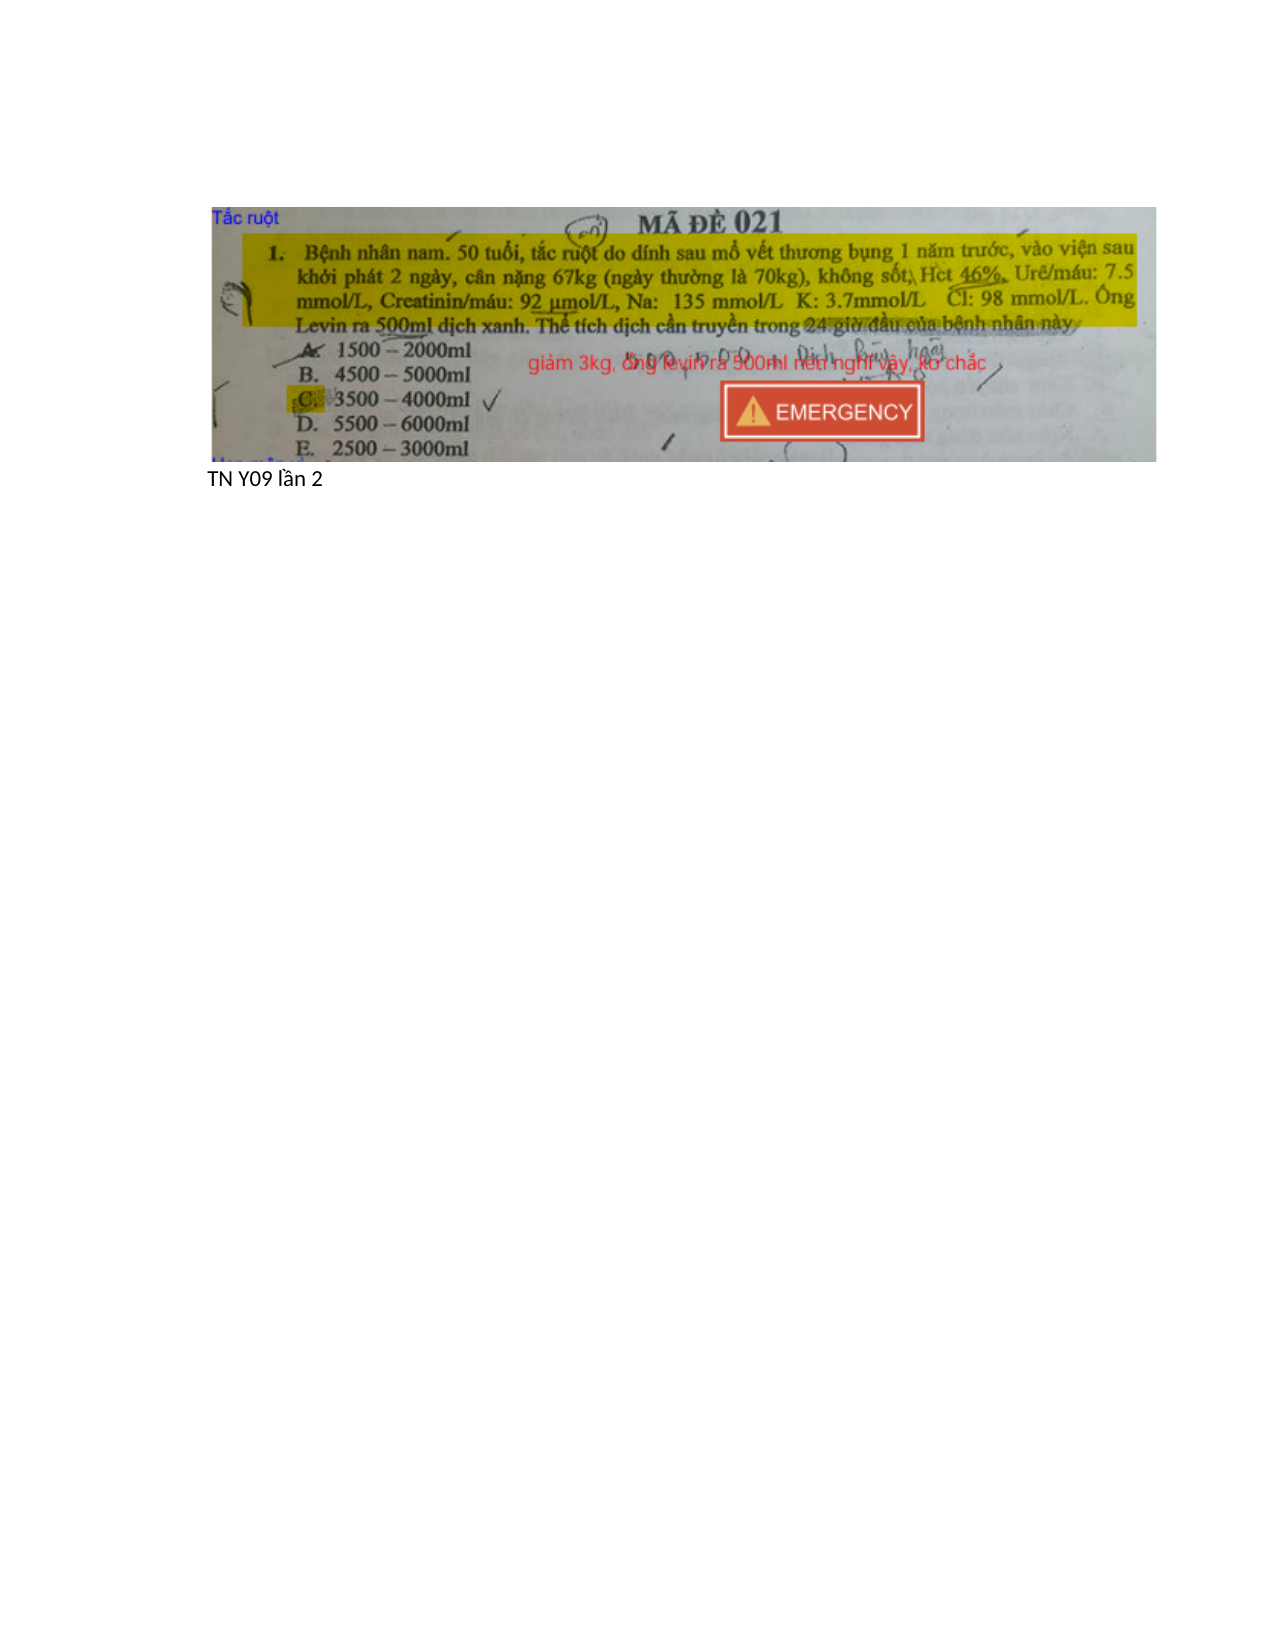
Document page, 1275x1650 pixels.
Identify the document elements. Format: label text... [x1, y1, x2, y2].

text TN Y09 lần 2 [207, 462, 1156, 492]
picture [207, 207, 1157, 462]
